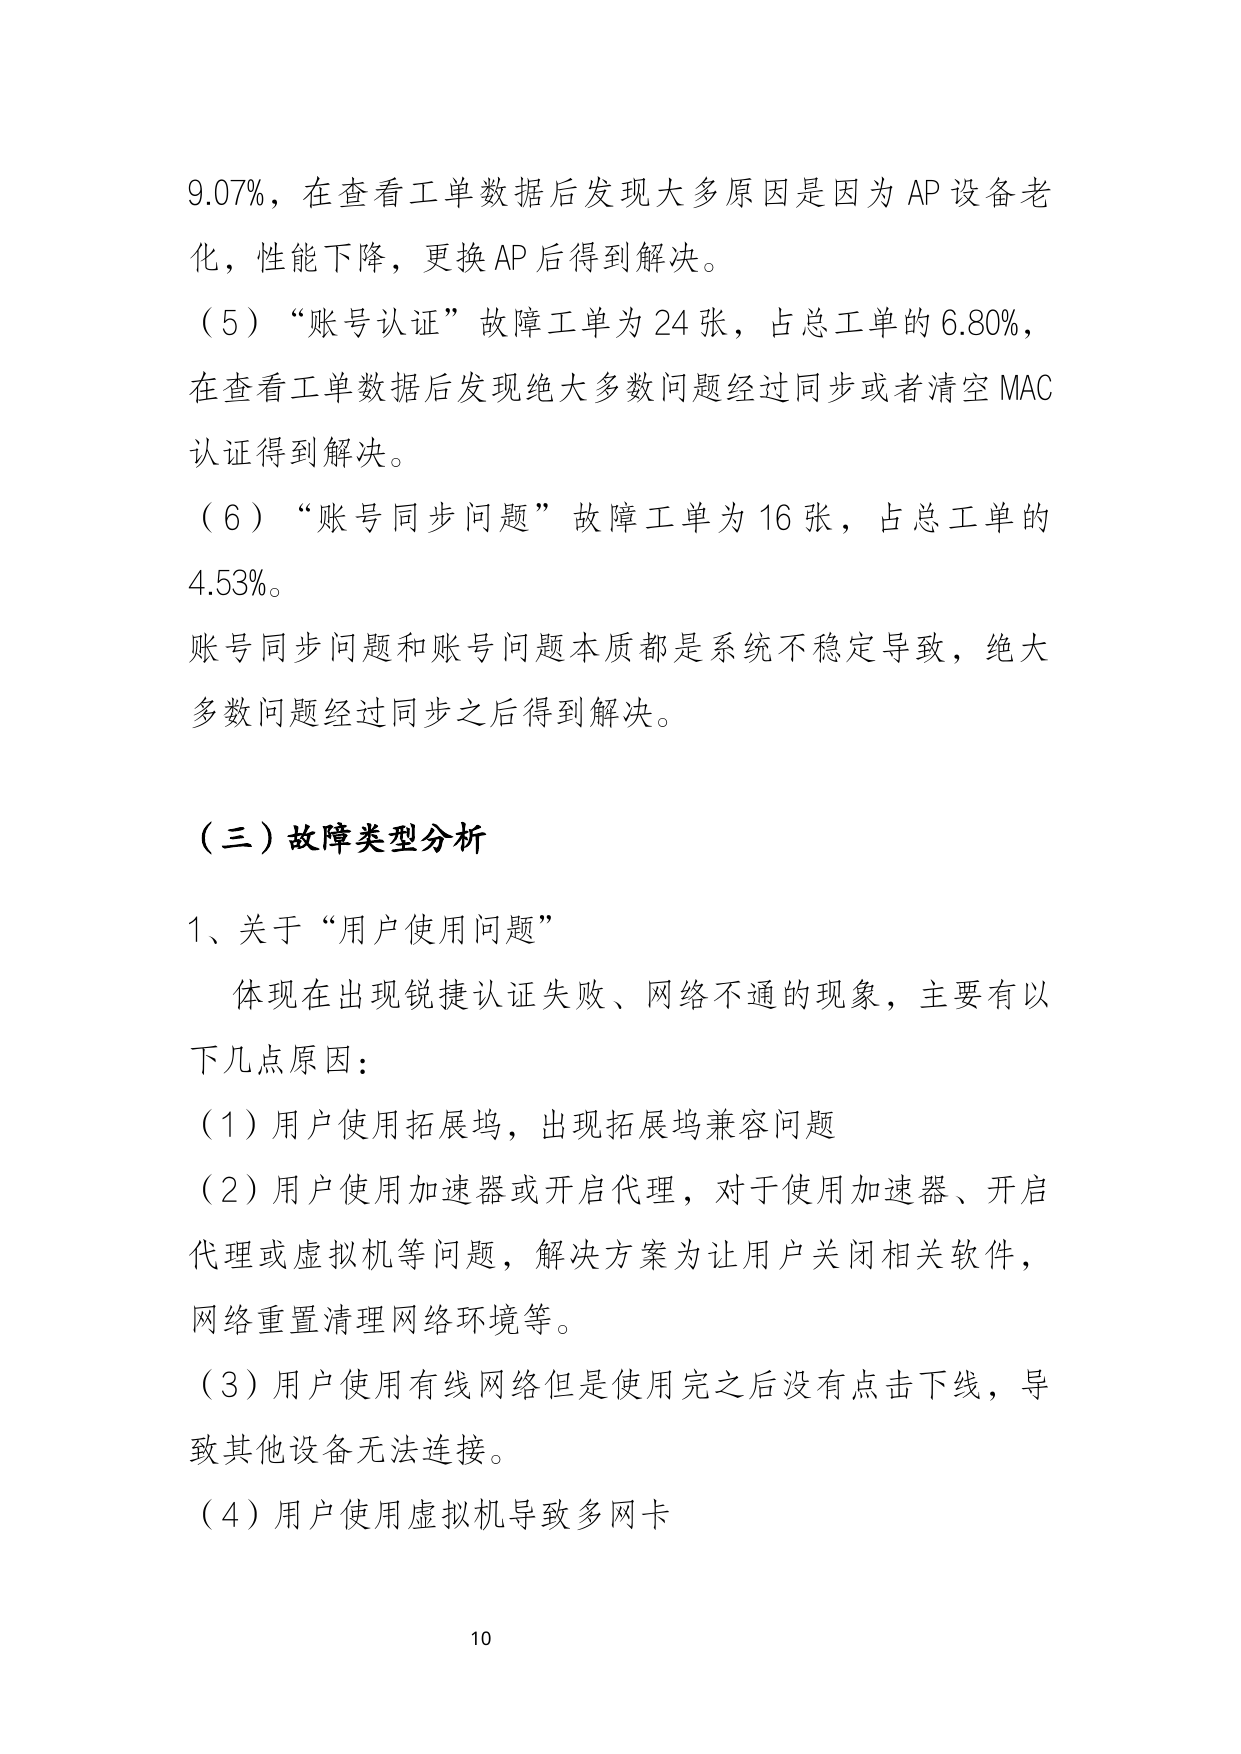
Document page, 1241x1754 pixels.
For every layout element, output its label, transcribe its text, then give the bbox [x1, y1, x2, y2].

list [187, 162, 1053, 292]
text 1、关于“用户使用问题” [187, 899, 1053, 964]
list 账号同步问题和账号问题本质都是系统不稳定导致，绝大多数问题经过同步之后得到解决。 [187, 617, 1053, 747]
list （5）“账号认证”故障工单为24张，占总工单的6.80%，在查看工单数据后发现绝大多数问题经过同步或者清空MAC认证得到解决。 [187, 292, 1053, 487]
list （6）“账号同步问题”故障工单为16张，占总工单的4.53%。 [187, 487, 1053, 617]
list 用户使用有线网络但是使用完之后没有点击下线，导致其他设备无法连接。 [187, 1354, 1053, 1484]
subtitle （三）故障类型分析 [186, 807, 1053, 872]
list 用户使用拓展坞，出现拓展坞兼容问题 [187, 1094, 1053, 1159]
list 用户使用加速器或开启代理，对于使用加速器、开启代理或虚拟机等问题，解决方案为让用户关闭相关软件，网络重置清理网络环境等。 [187, 1159, 1053, 1354]
text 体现在出现锐捷认证失败、网络不通的现象，主要有以下几点原因： [187, 964, 1053, 1094]
list 用户使用虚拟机导致多网卡 [187, 1484, 1053, 1549]
